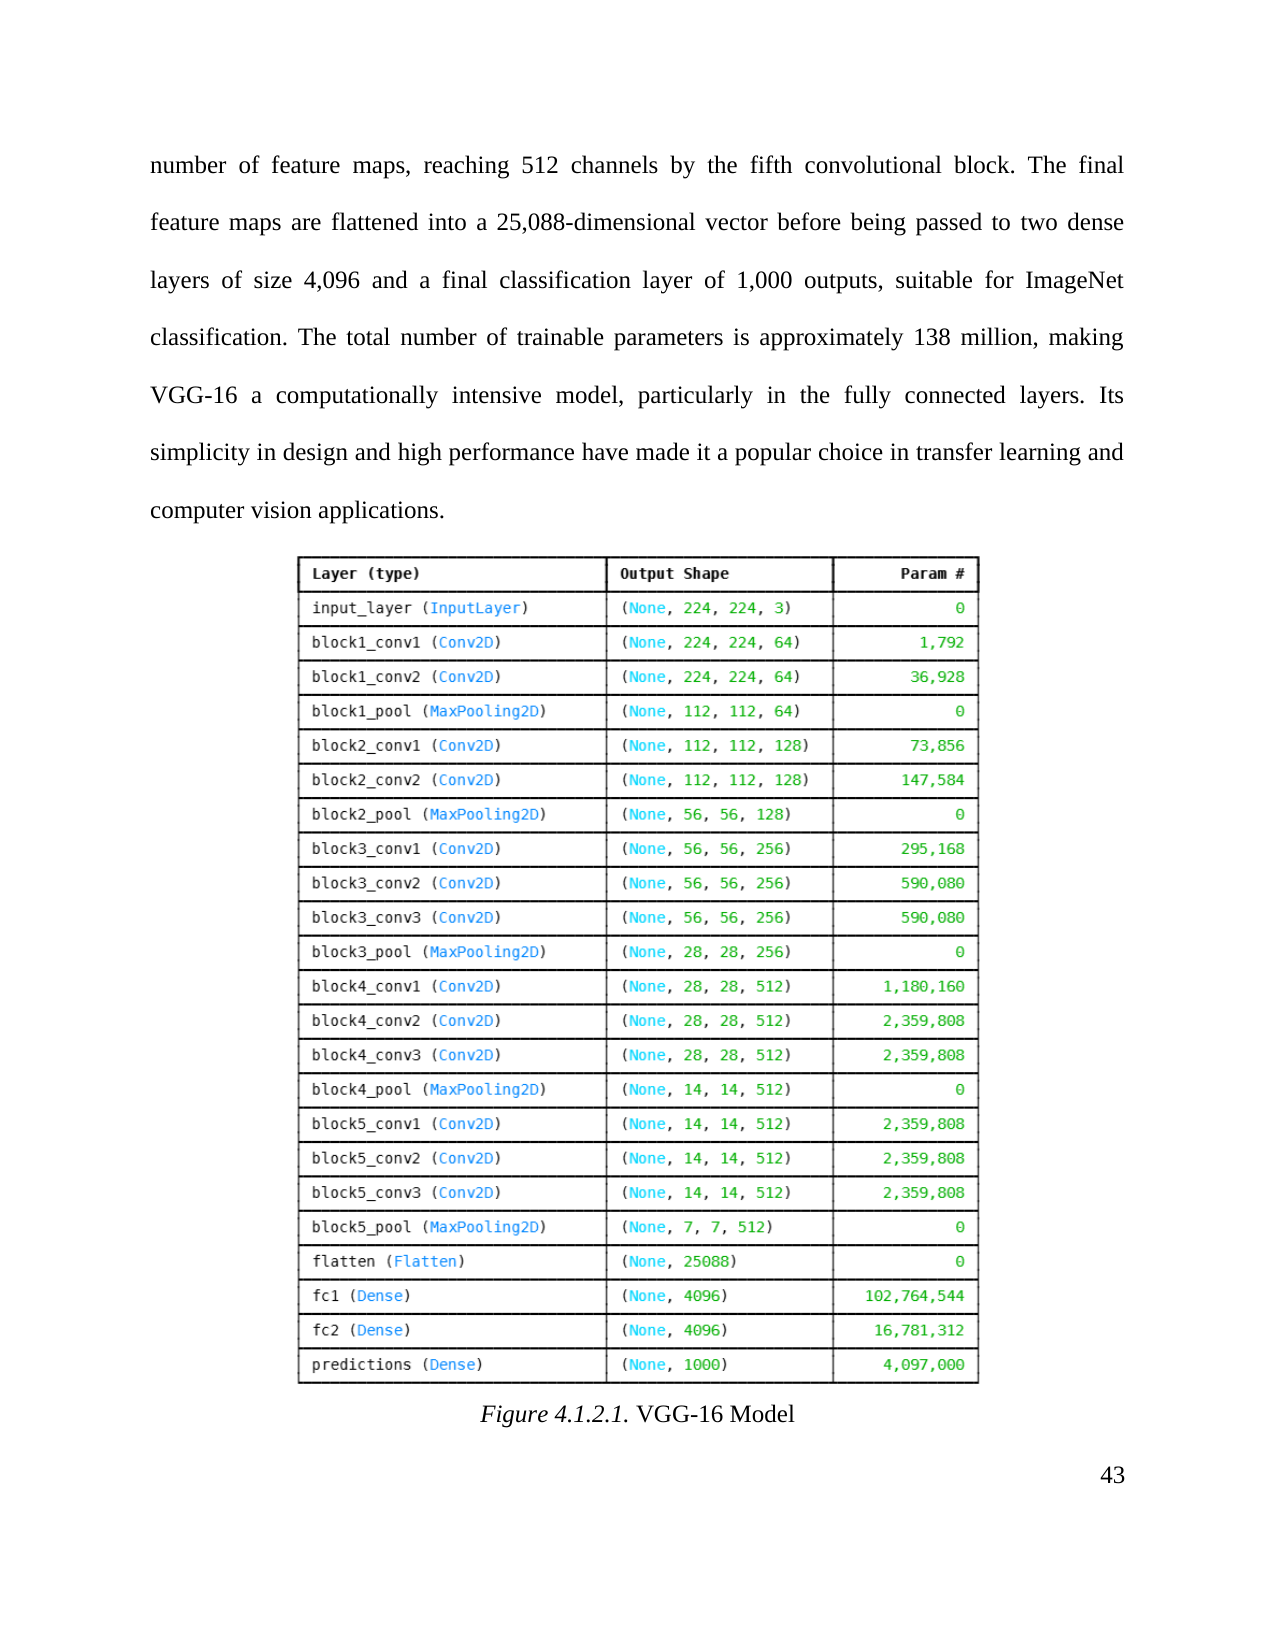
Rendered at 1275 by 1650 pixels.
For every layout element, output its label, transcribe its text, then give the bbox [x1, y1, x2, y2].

text Figure 4.1.2.1. VGG-16 Model [150, 1399, 1125, 1428]
picture [293, 552, 982, 1386]
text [150, 150, 1125, 524]
